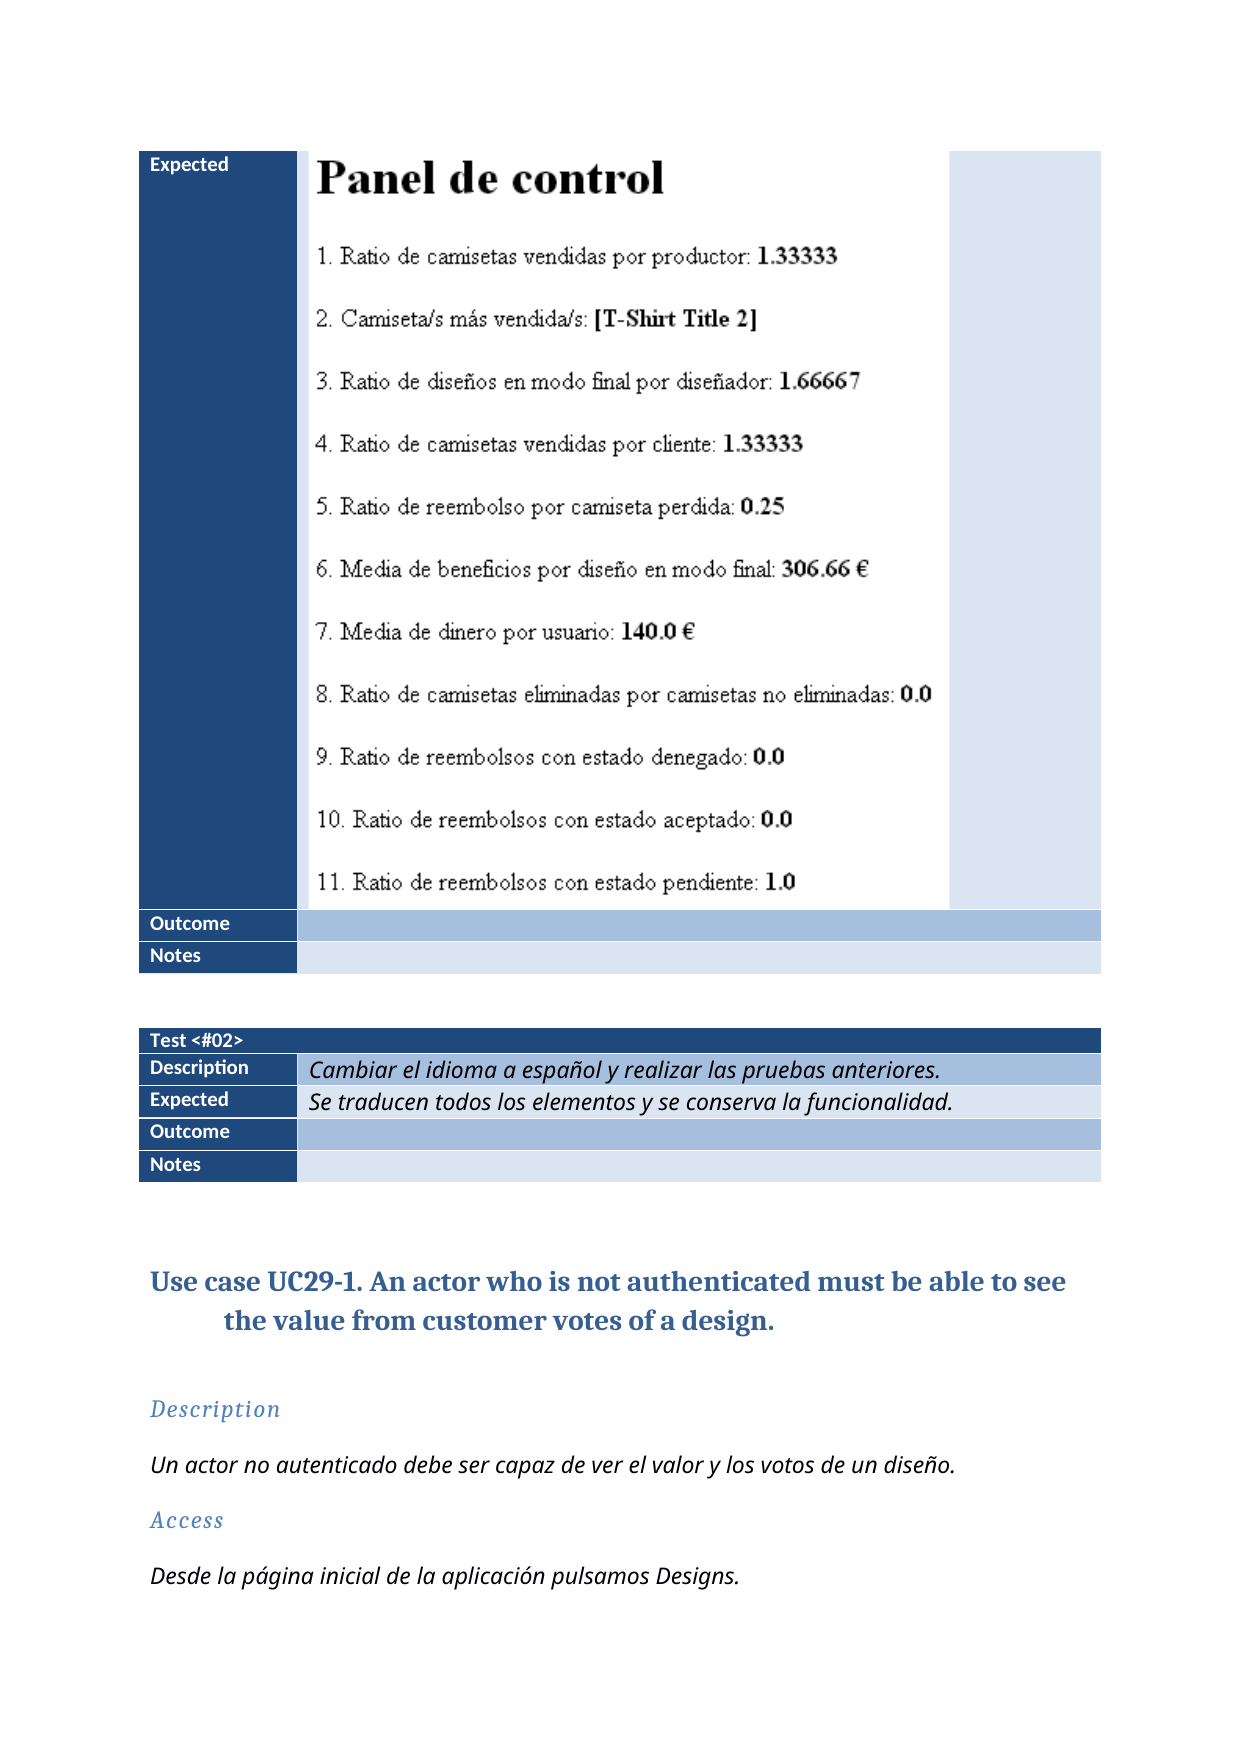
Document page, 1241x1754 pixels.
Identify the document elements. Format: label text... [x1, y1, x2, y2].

table_cell Notes [139, 1151, 297, 1182]
text Use case UC29-1. An actor who is not authenticated must be able to see the value from customer votes of a design. [150, 1265, 1090, 1337]
table_cell [298, 1151, 1101, 1182]
table_cell [298, 942, 1101, 973]
text Desde la página inicial de la aplicación pulsamos Designs. [150, 1560, 1090, 1591]
text Access [150, 1506, 1090, 1535]
table_cell Outcome [139, 910, 297, 941]
table_cell Description [139, 1054, 297, 1085]
table_cell Cambiar el idioma a español y realizar las pruebas anteriores. [298, 1054, 1101, 1085]
table_cell Notes [139, 942, 297, 973]
text Description [150, 1395, 1090, 1424]
table_cell Expected [139, 151, 297, 909]
table_cell Se traducen todos los elementos y se conserva la funcionalidad. [298, 1086, 1101, 1117]
table_cell [298, 1119, 1101, 1150]
table_cell Expected [139, 1086, 297, 1117]
table_cell Outcome [139, 1119, 297, 1150]
table_cell [298, 910, 1101, 941]
text Un actor no autenticado debe ser capaz de ver el valor y los votos de un diseño. [150, 1449, 1090, 1481]
table_cell [950, 151, 1101, 909]
table_cell [298, 151, 308, 909]
table_header Test <#02> [139, 1028, 1101, 1053]
picture [308, 151, 950, 909]
